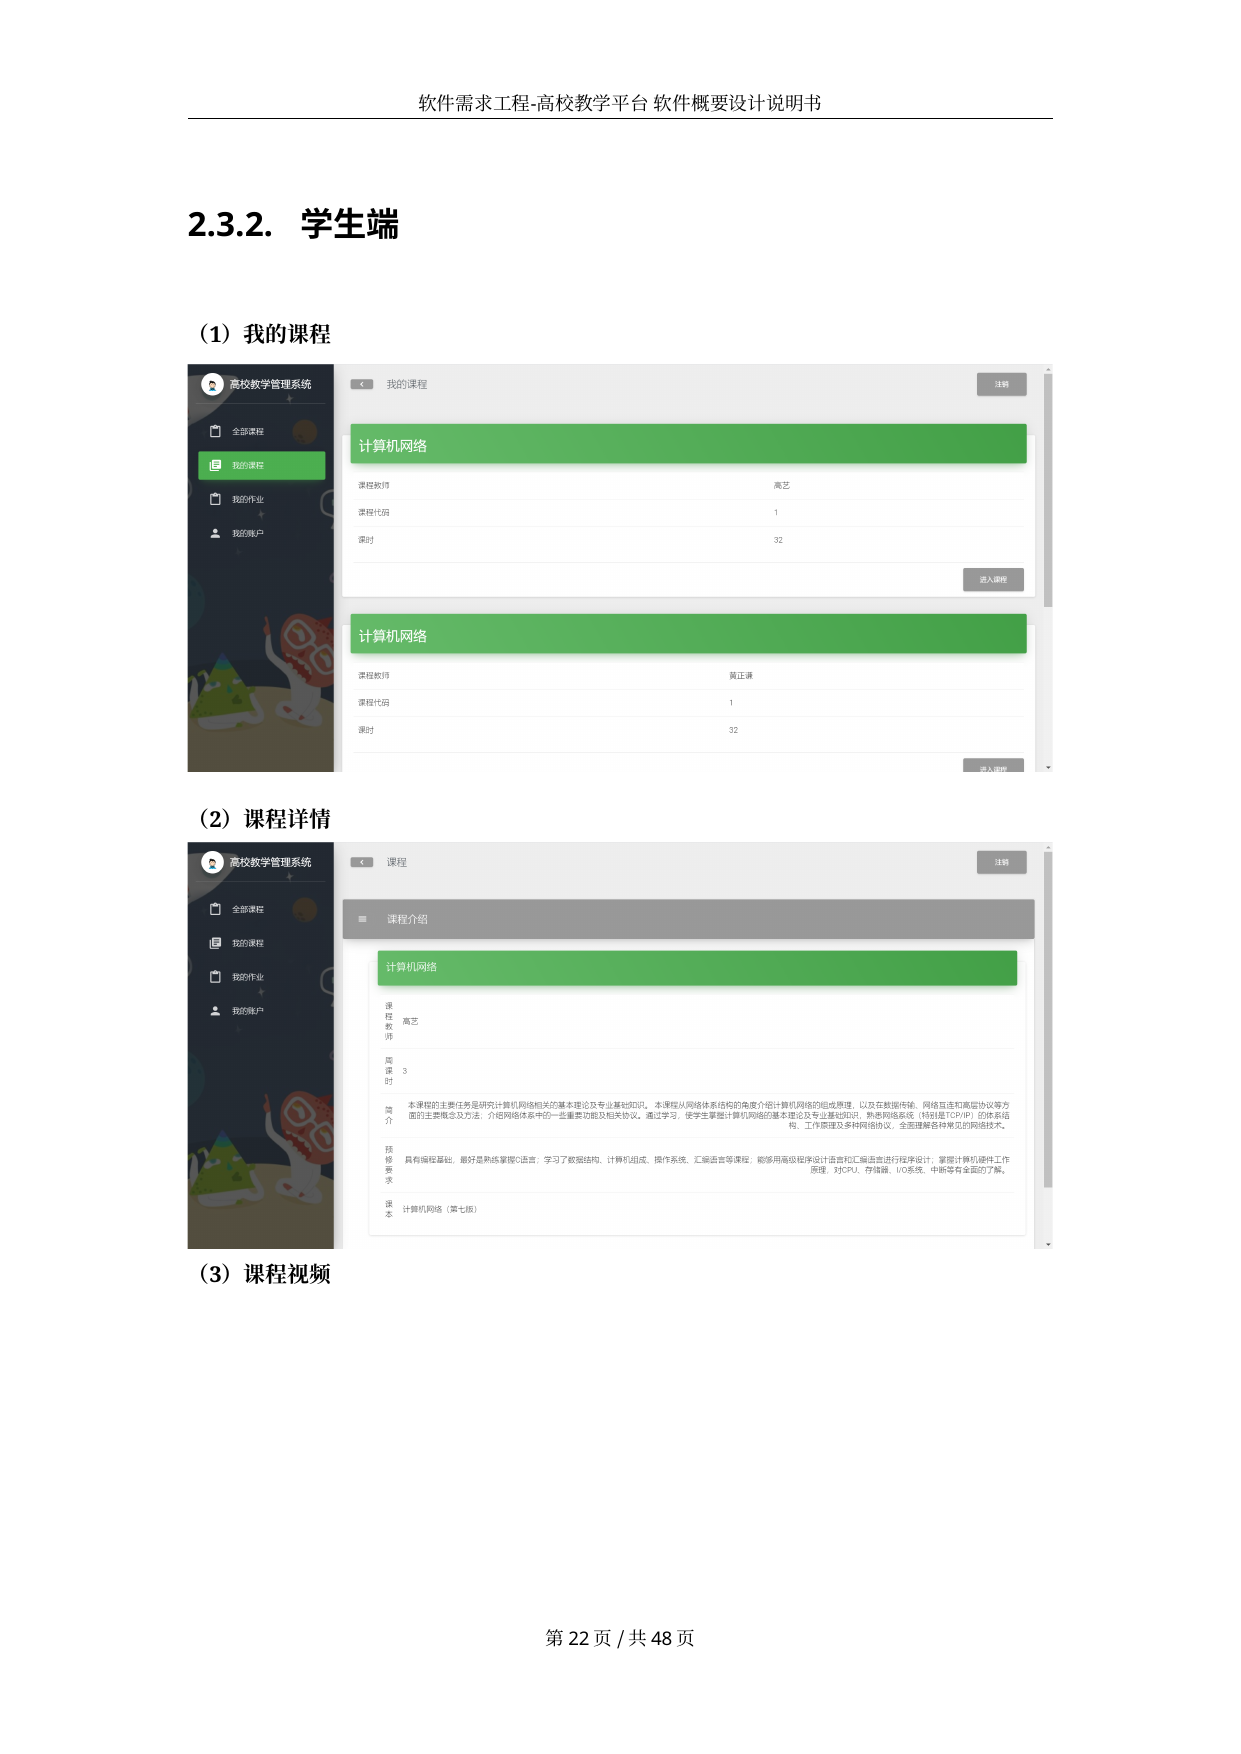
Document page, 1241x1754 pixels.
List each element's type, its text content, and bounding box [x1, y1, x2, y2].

picture [187, 364, 1053, 772]
subtitle 学生端 [187, 189, 1053, 254]
picture [187, 842, 1053, 1249]
text （3）课程视频 [187, 1257, 1053, 1289]
text （1）我的课程 [187, 316, 1053, 349]
text （2）课程详情 [187, 802, 1053, 834]
